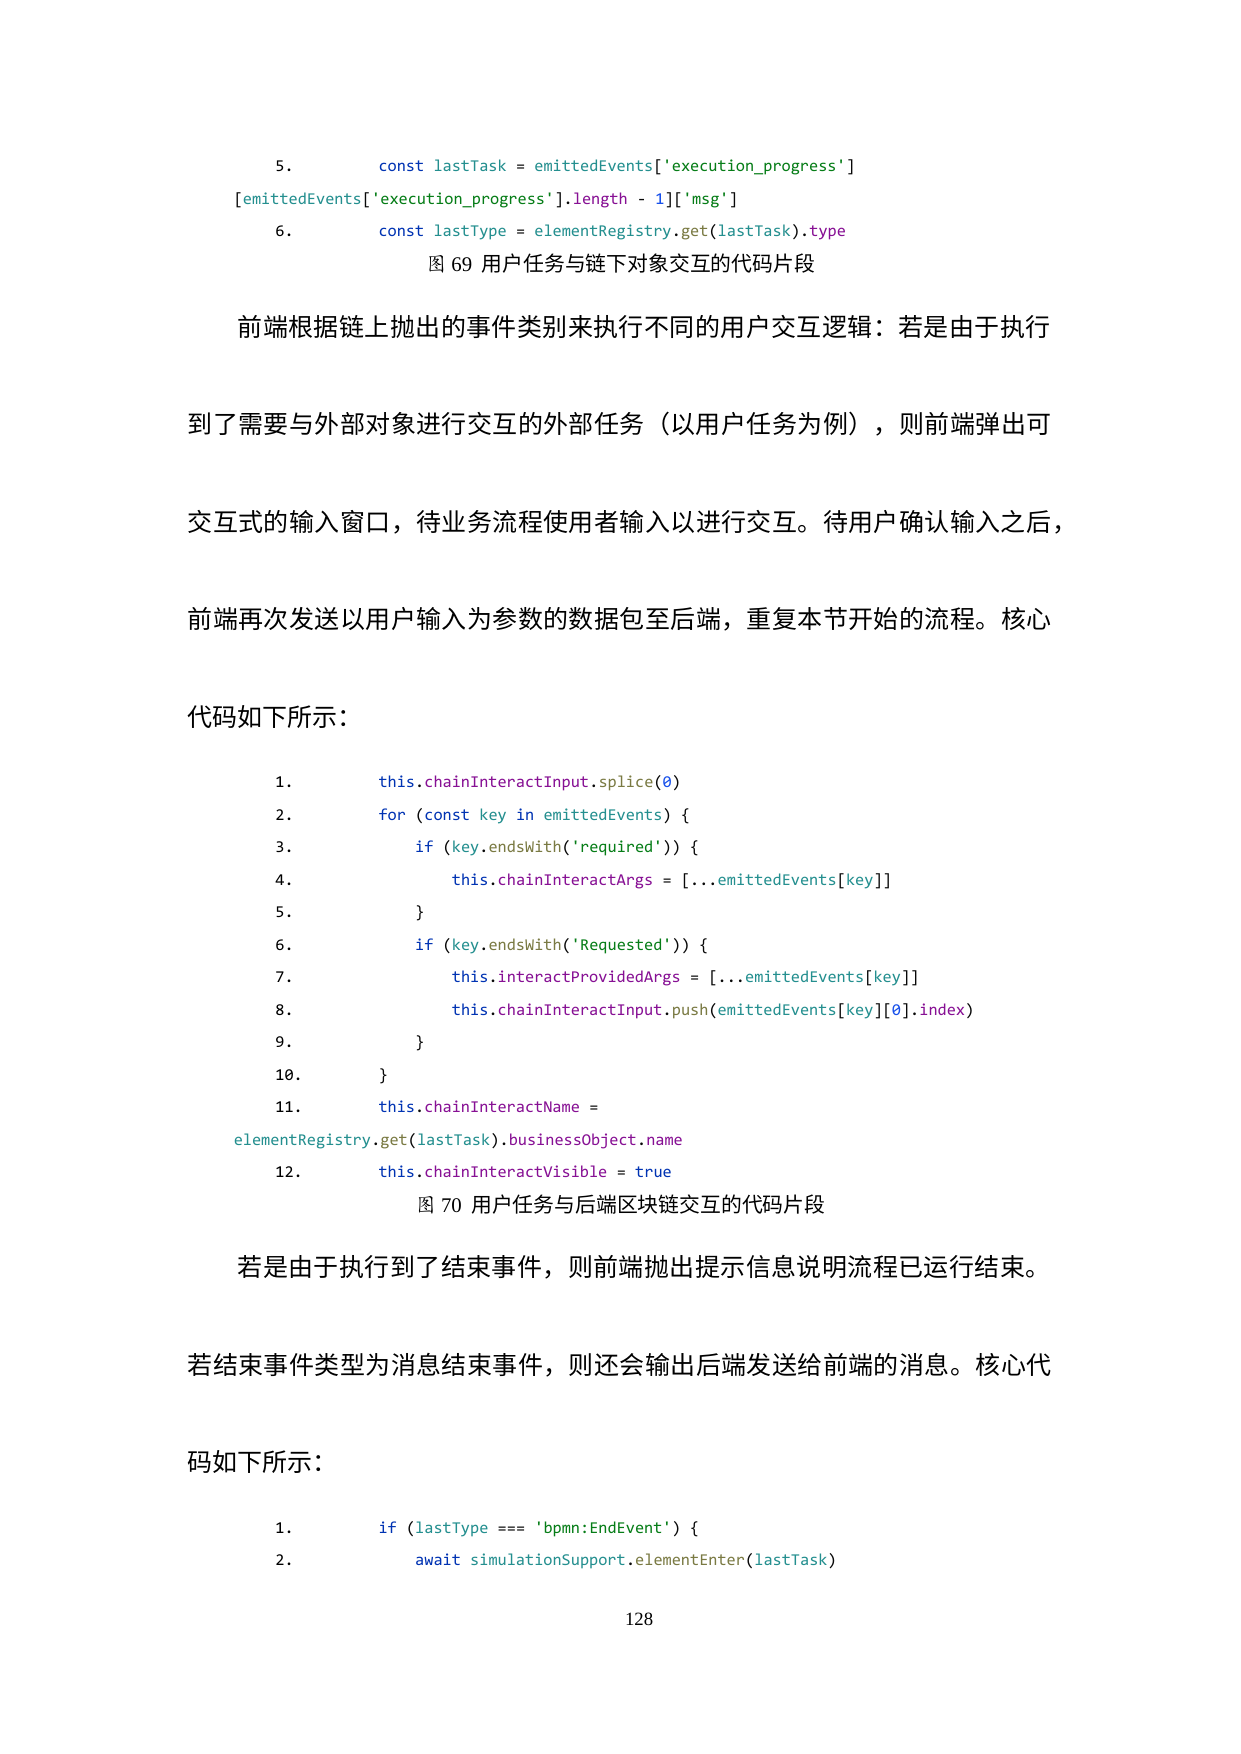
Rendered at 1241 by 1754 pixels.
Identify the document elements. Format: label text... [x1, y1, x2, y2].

text this.chainInteractInput.push(emittedEvents[key][0].index) [233, 993, 1053, 1026]
text } [233, 1058, 1053, 1091]
text this.chainInteractArgs = [...emittedEvents[key]] [233, 863, 1053, 896]
text const lastTask = emittedEvents['execution_progress'][emittedEvents['execution_progress'].length - 1]['msg'] [233, 150, 1053, 215]
list this.chainInteractInput.splice(0) [233, 766, 1053, 798]
text this.chainInteractName = elementRegistry.get(lastTask).businessObject.name [233, 1091, 1053, 1156]
text 图 70 用户任务与后端区块链交互的代码片段 [187, 1188, 1053, 1221]
text const lastType = elementRegistry.get(lastTask).type [233, 215, 1053, 247]
text 图 69 用户任务与链下对象交互的代码片段 [187, 247, 1053, 280]
text } [233, 1026, 1053, 1058]
text } [233, 896, 1053, 928]
text await simulationSupport.elementEnter(lastTask) [233, 1544, 1053, 1577]
text if (key.endsWith('Requested')) { [233, 928, 1053, 961]
text this.interactProvidedArgs = [...emittedEvents[key]] [233, 961, 1053, 993]
text 若是由于执行到了结束事件，则前端抛出提示信息说明流程已运行结束。若结束事件类型为消息结束事件，则还会输出后端发送给前端的消息。核心代码如下所示： [187, 1233, 1053, 1493]
text for (const key in emittedEvents) { [233, 798, 1053, 831]
text if (key.endsWith('required')) { [233, 831, 1053, 863]
text this.chainInteractVisible = true [233, 1156, 1053, 1188]
list if (lastType === 'bpmn:EndEvent') { [233, 1512, 1053, 1544]
text 前端根据链上抛出的事件类别来执行不同的用户交互逻辑：若是由于执行到了需要与外部对象进行交互的外部任务（以用户任务为例），则前端弹出可交互式的输入窗口，待业务流程使用者输入以进行交互。待用户确认输入之后，前端再次发送以用户输入为参数的数据包至后端，重复本节开始的流程。核心代码如下所示： [187, 293, 1053, 748]
